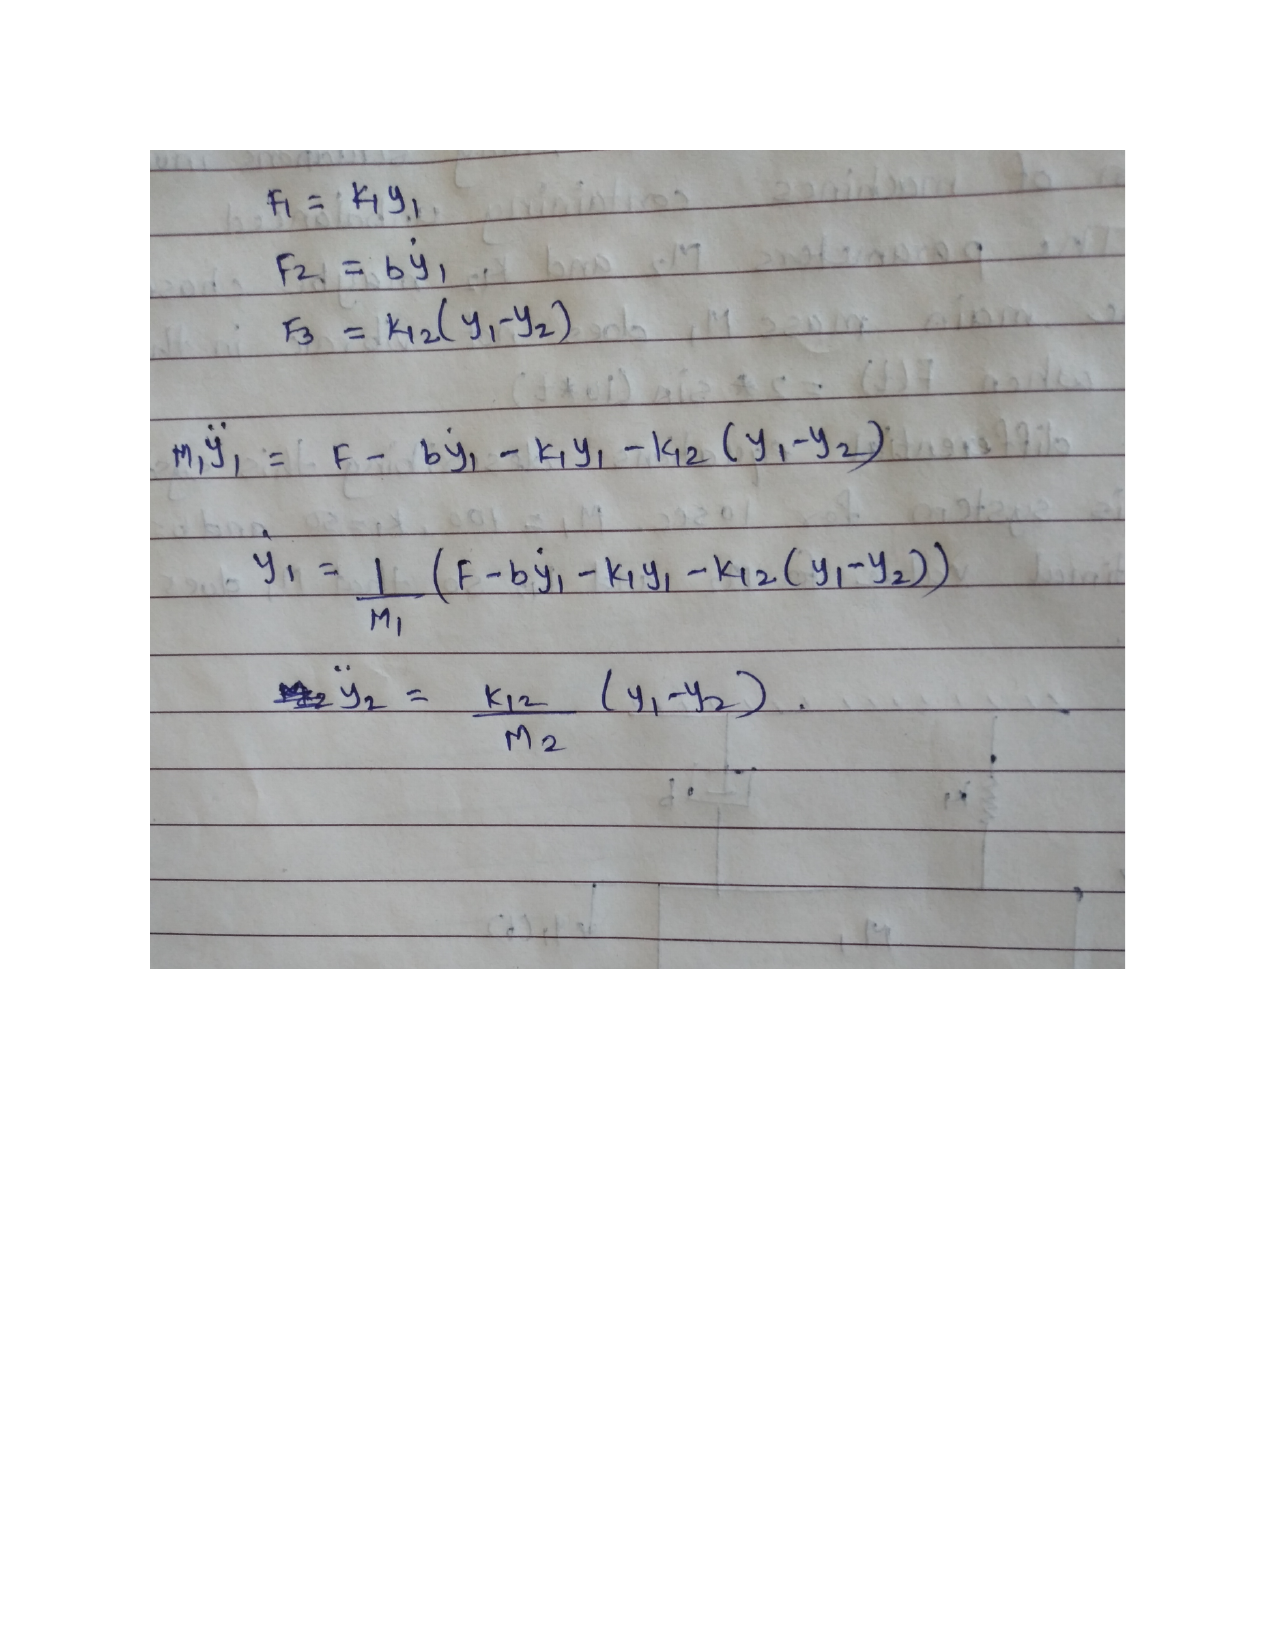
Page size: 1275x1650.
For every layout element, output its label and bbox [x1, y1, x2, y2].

picture [150, 150, 1125, 969]
